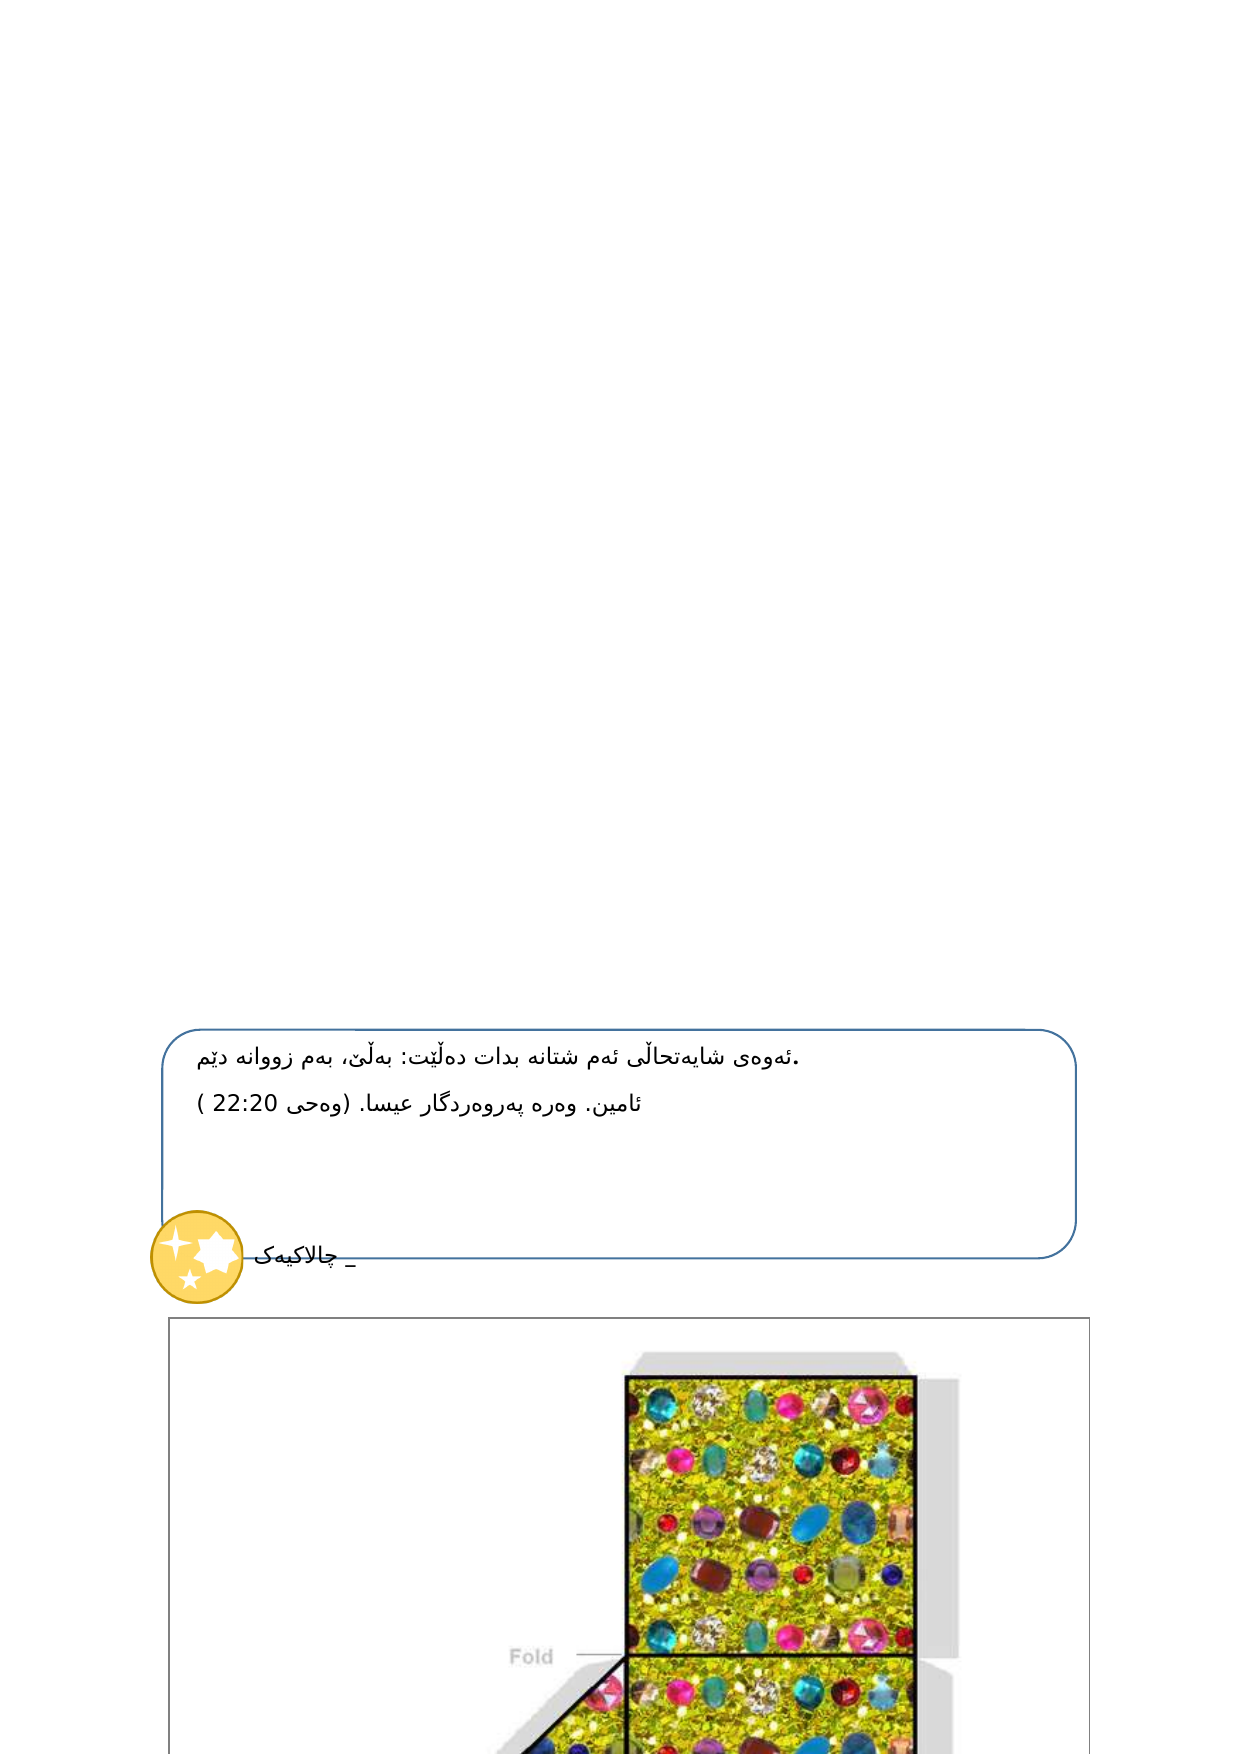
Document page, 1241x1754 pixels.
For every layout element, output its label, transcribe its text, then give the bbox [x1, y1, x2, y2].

text چالاکیەک _ [244, 1236, 1090, 1270]
picture [150, 1210, 244, 1304]
picture [170, 1319, 1089, 1754]
text ئامین. وەرە پەروەردگار عیسا. (وەحی 22:20 ) [150, 1090, 1090, 1117]
text ئەوەی شایەتحاڵی ئەم شتانە بدات دەڵێت: بەڵێ، بەم زووانە دێم. [150, 1040, 1090, 1071]
